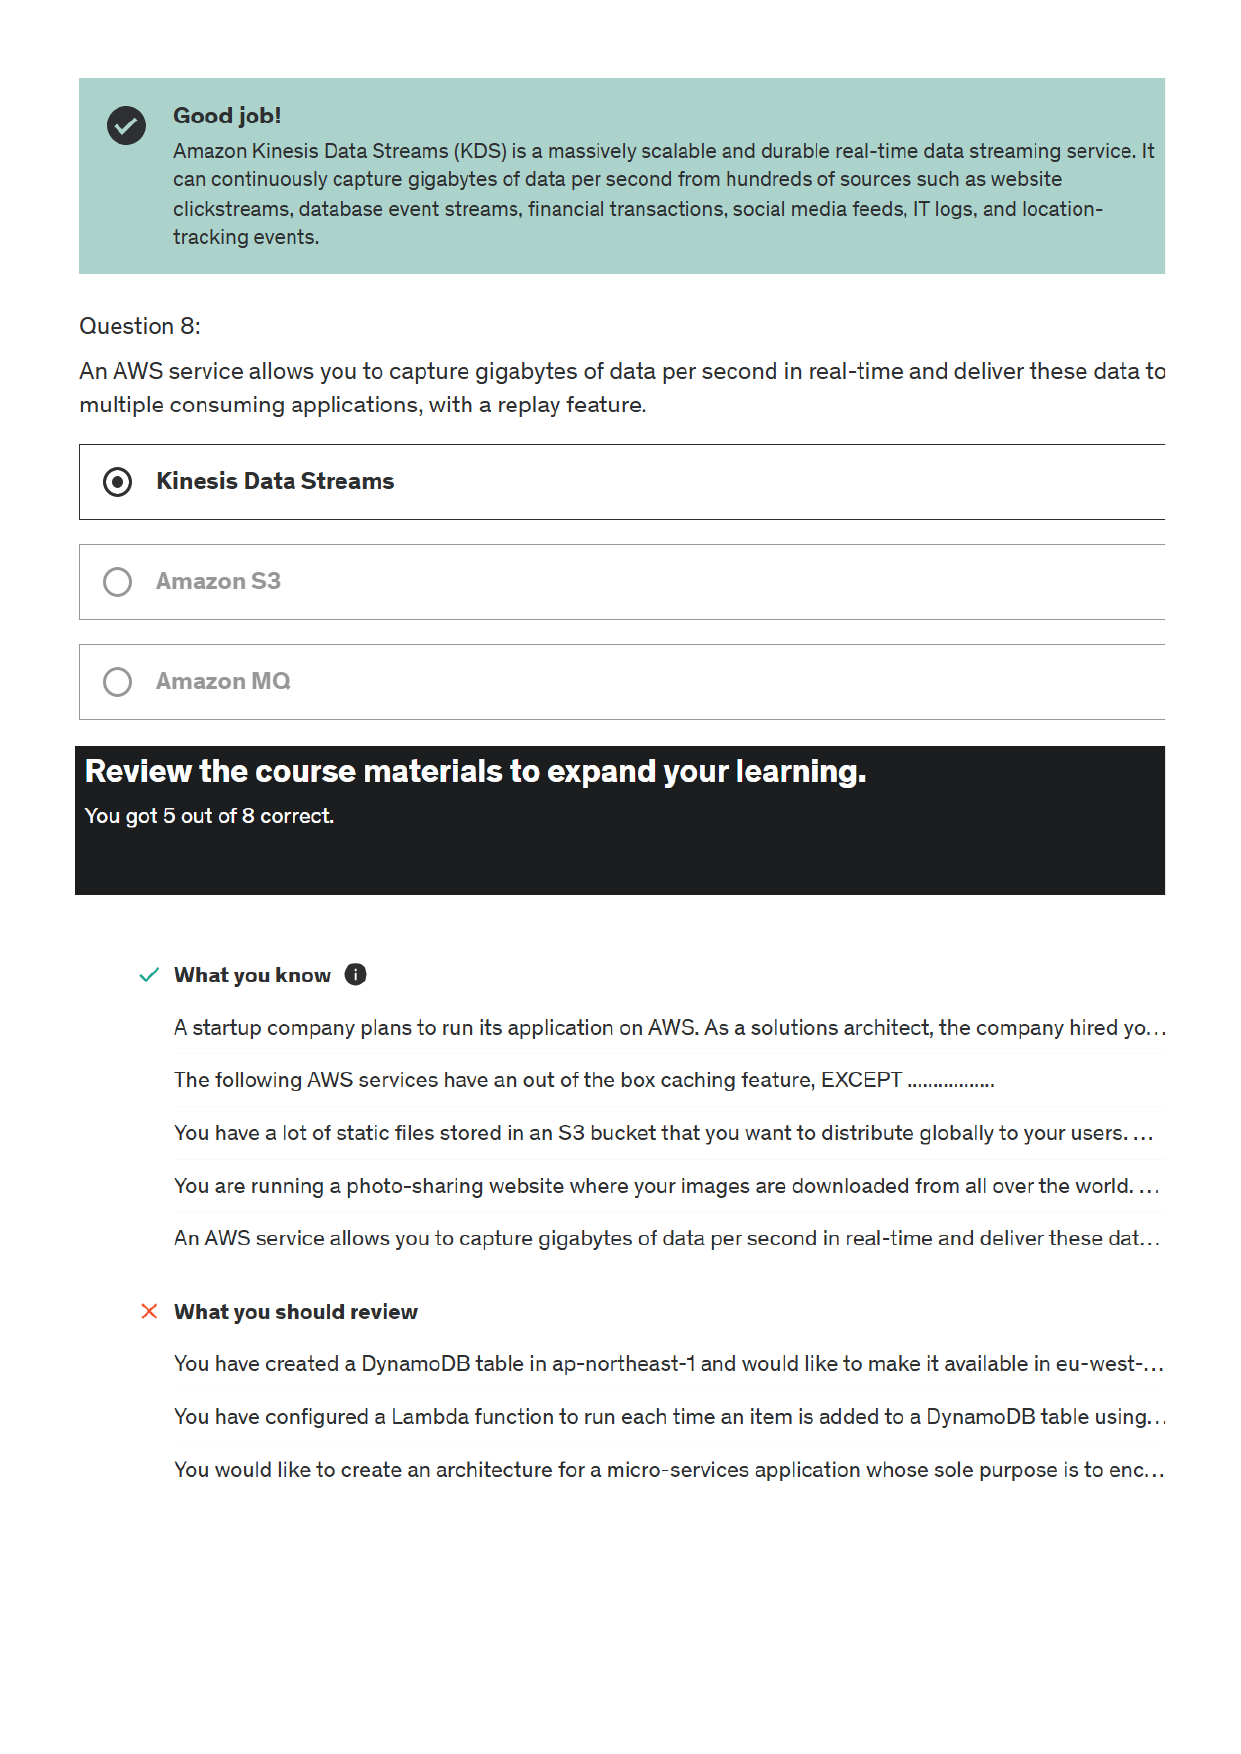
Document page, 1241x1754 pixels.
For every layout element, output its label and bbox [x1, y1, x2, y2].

picture [75, 746, 1166, 1498]
picture [75, 75, 1166, 745]
